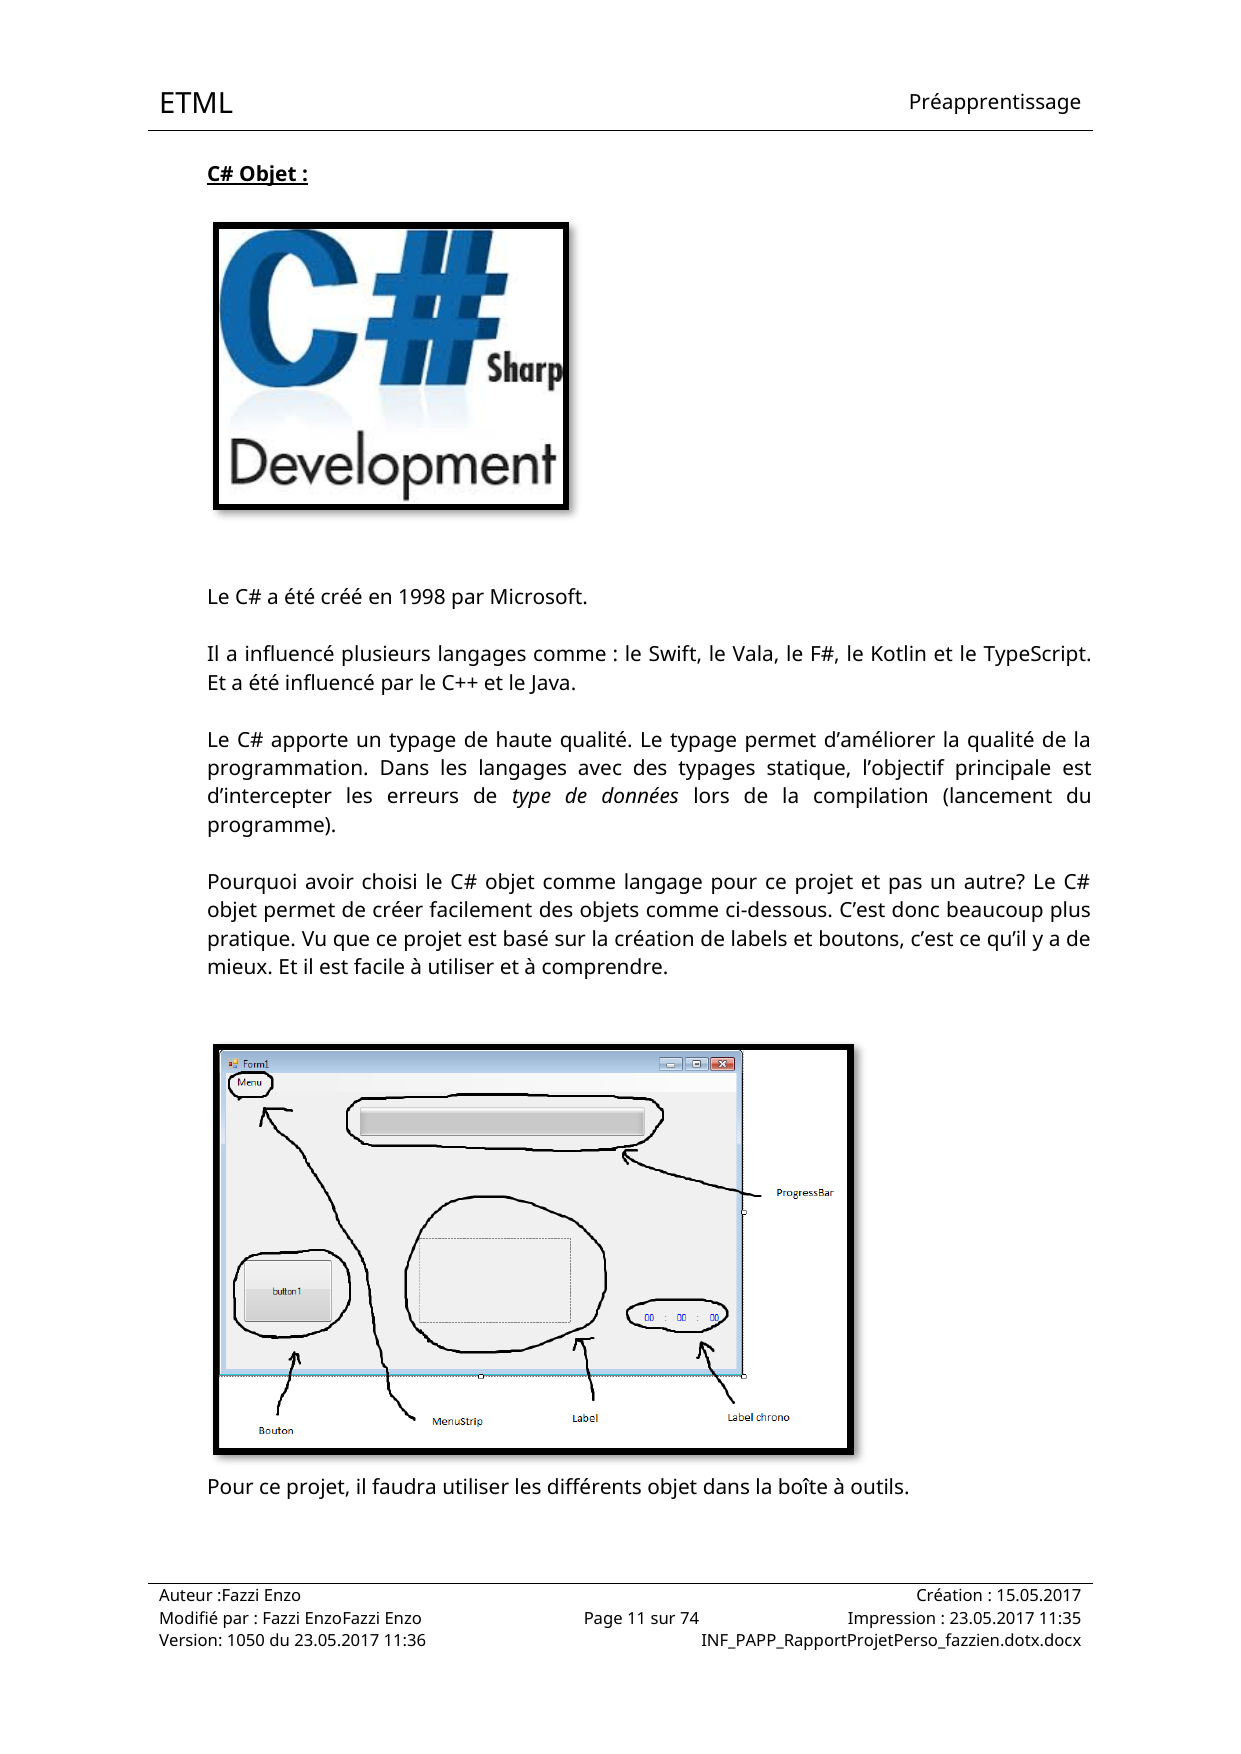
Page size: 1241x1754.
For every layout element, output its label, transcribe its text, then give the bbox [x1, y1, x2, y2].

picture [219, 229, 563, 504]
text Le C# apporte un typage de haute qualité. Le typage permet d’améliorer la qualité de la programmation. Dans les langages avec des typages statique, l’objectif principale est d’intercepter les erreurs de type de données lors de la compilation (lancement du programme). [207, 725, 1092, 838]
text Le C# a été créé en 1998 par Microsoft. [207, 582, 1092, 611]
text Pourquoi avoir choisi le C# objet comme langage pour ce projet et pas un autre? Le C# objet permet de créer facilement des objets comme ci-dessous. C’est donc beaucoup plus pratique. Vu que ce projet est basé sur la création de labels et boutons, c’est ce qu’il y a de mieux. Et il est facile à utiliser et à comprendre. [207, 867, 1092, 981]
text Il a influencé plusieurs langages comme : le Swift, le Vala, le F#, le Kotlin et le TypeScript. Et a été influencé par le C++ et le Java. [207, 639, 1092, 696]
text Pour ce projet, il faudra utiliser les différents objet dans la boîte à outils. [207, 1472, 1092, 1500]
picture [219, 1050, 847, 1448]
text C# Objet : [207, 159, 1092, 188]
